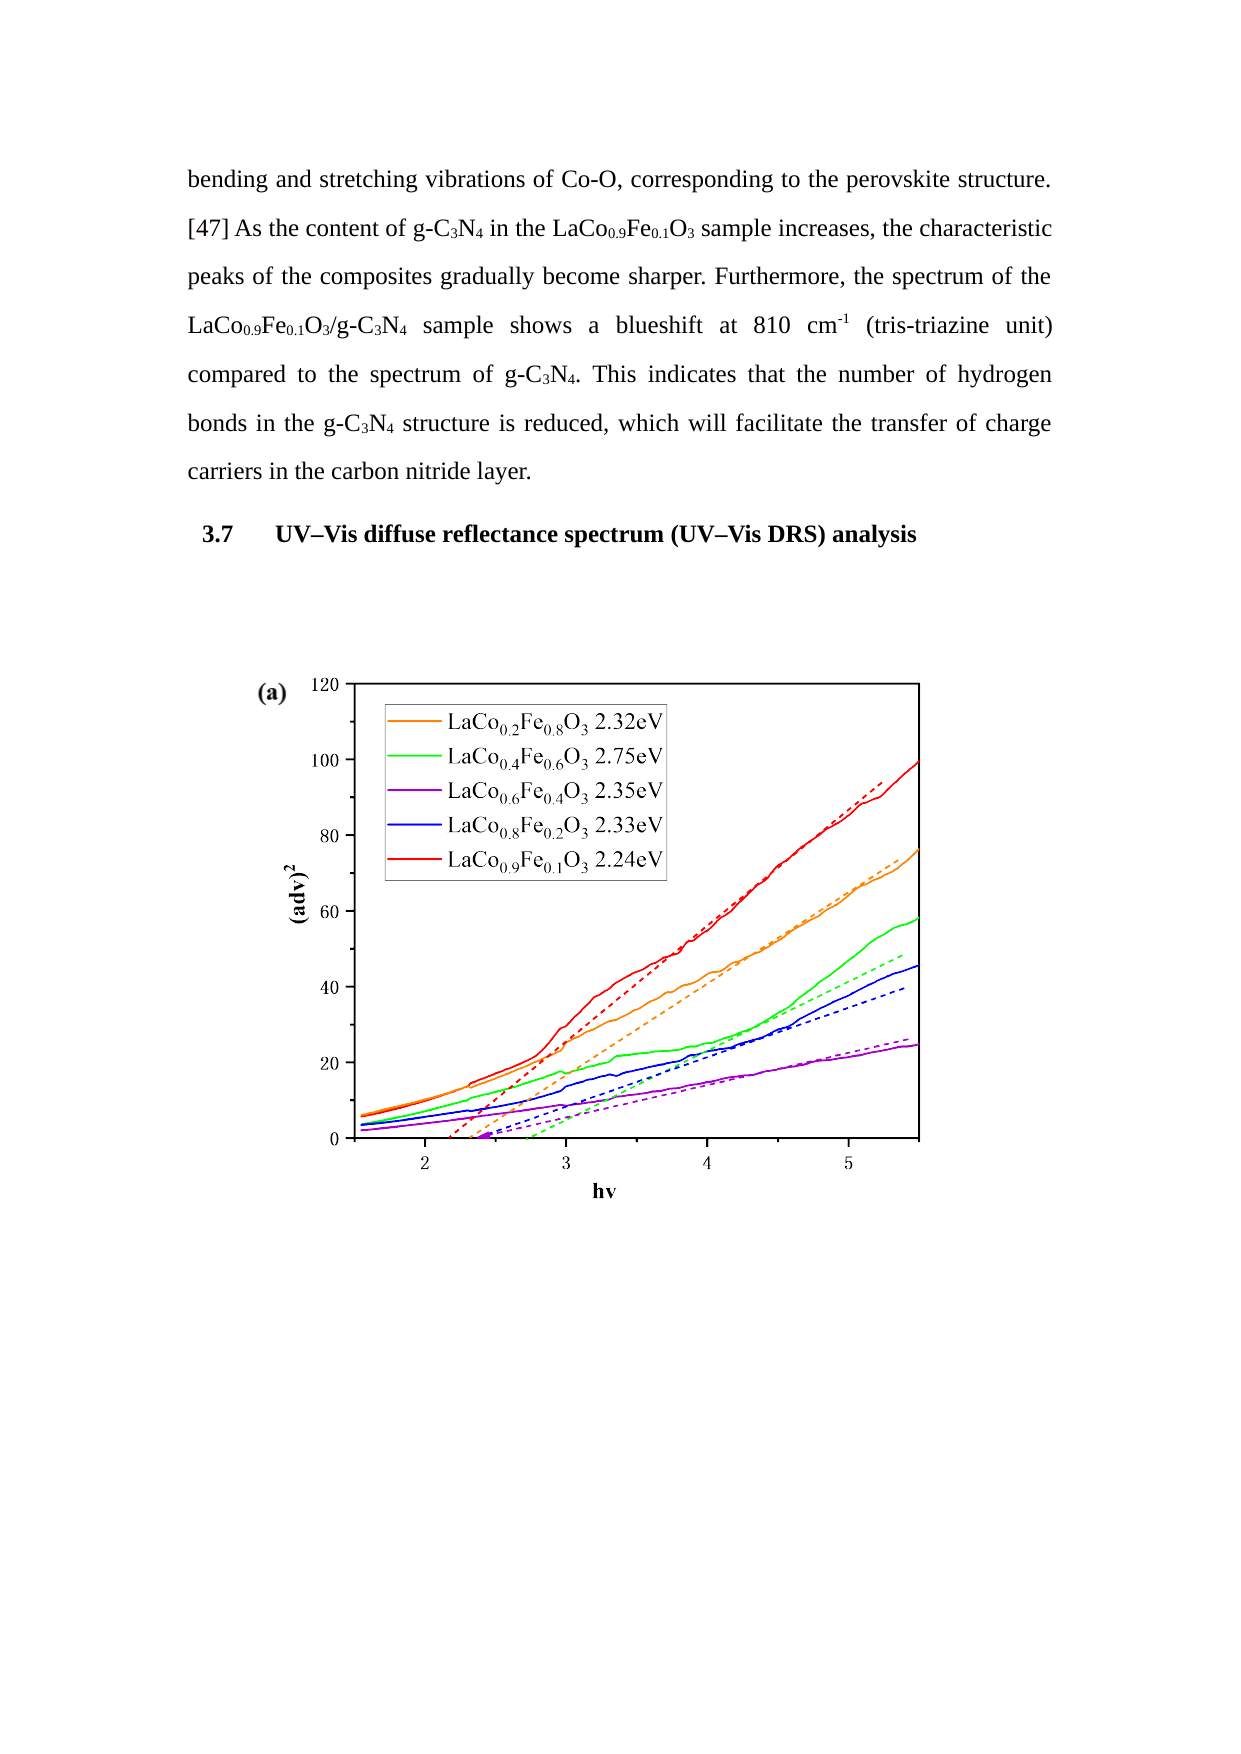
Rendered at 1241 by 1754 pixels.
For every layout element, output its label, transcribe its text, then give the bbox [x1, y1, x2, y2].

picture [206, 610, 1034, 1243]
subtitle UV‒Vis diffuse reflectance spectrum (UV‒Vis DRS) analysis [217, 518, 1053, 550]
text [187, 162, 1053, 487]
